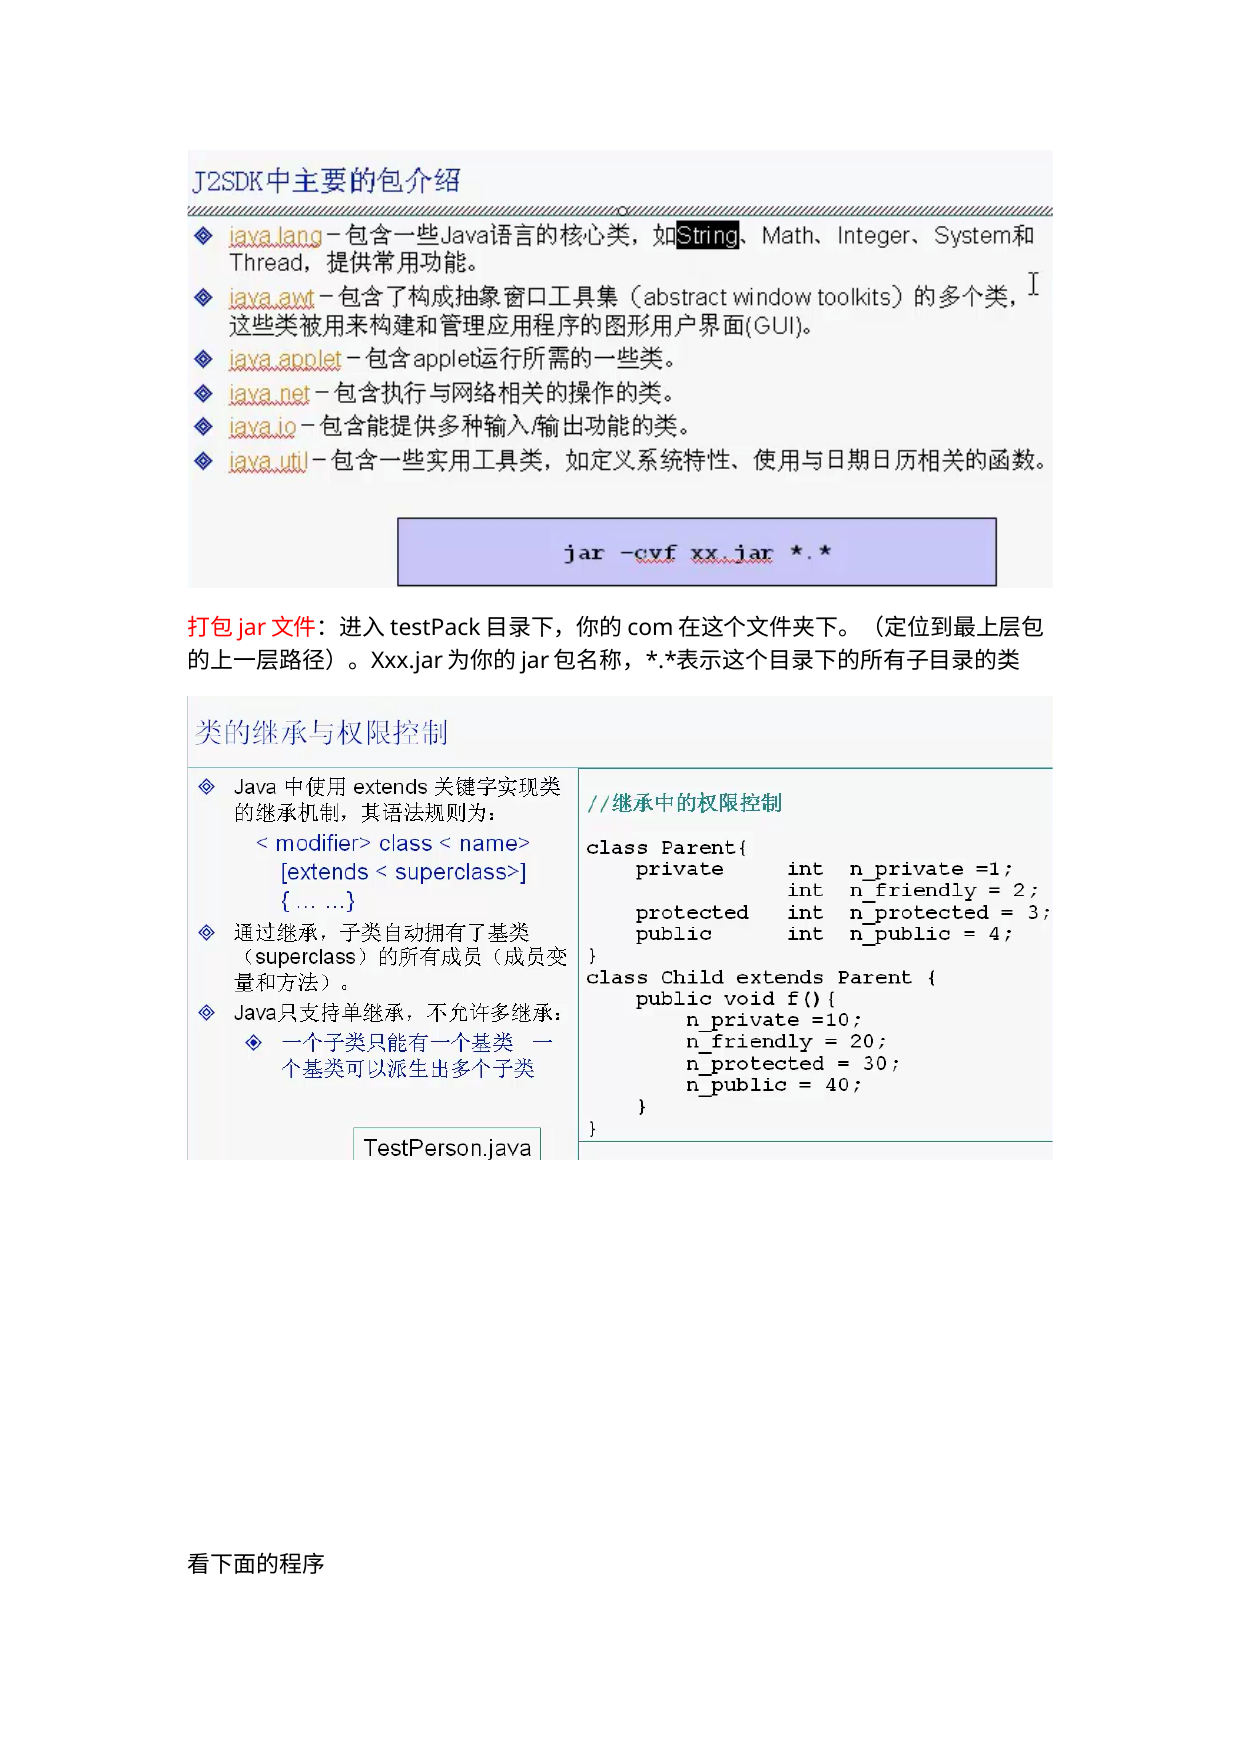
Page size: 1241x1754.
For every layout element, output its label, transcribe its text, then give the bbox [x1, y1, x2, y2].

picture [187, 150, 1053, 588]
picture [187, 696, 1053, 1160]
text 看下面的程序 [187, 1545, 1053, 1579]
text 打包jar文件：进入testPack目录下，你的com在这个文件夹下。（定位到最上层包的上一层路径）。Xxx.jar为你的jar包名称，*.*表示这个目录下的所有子目录的类 [187, 608, 1053, 675]
